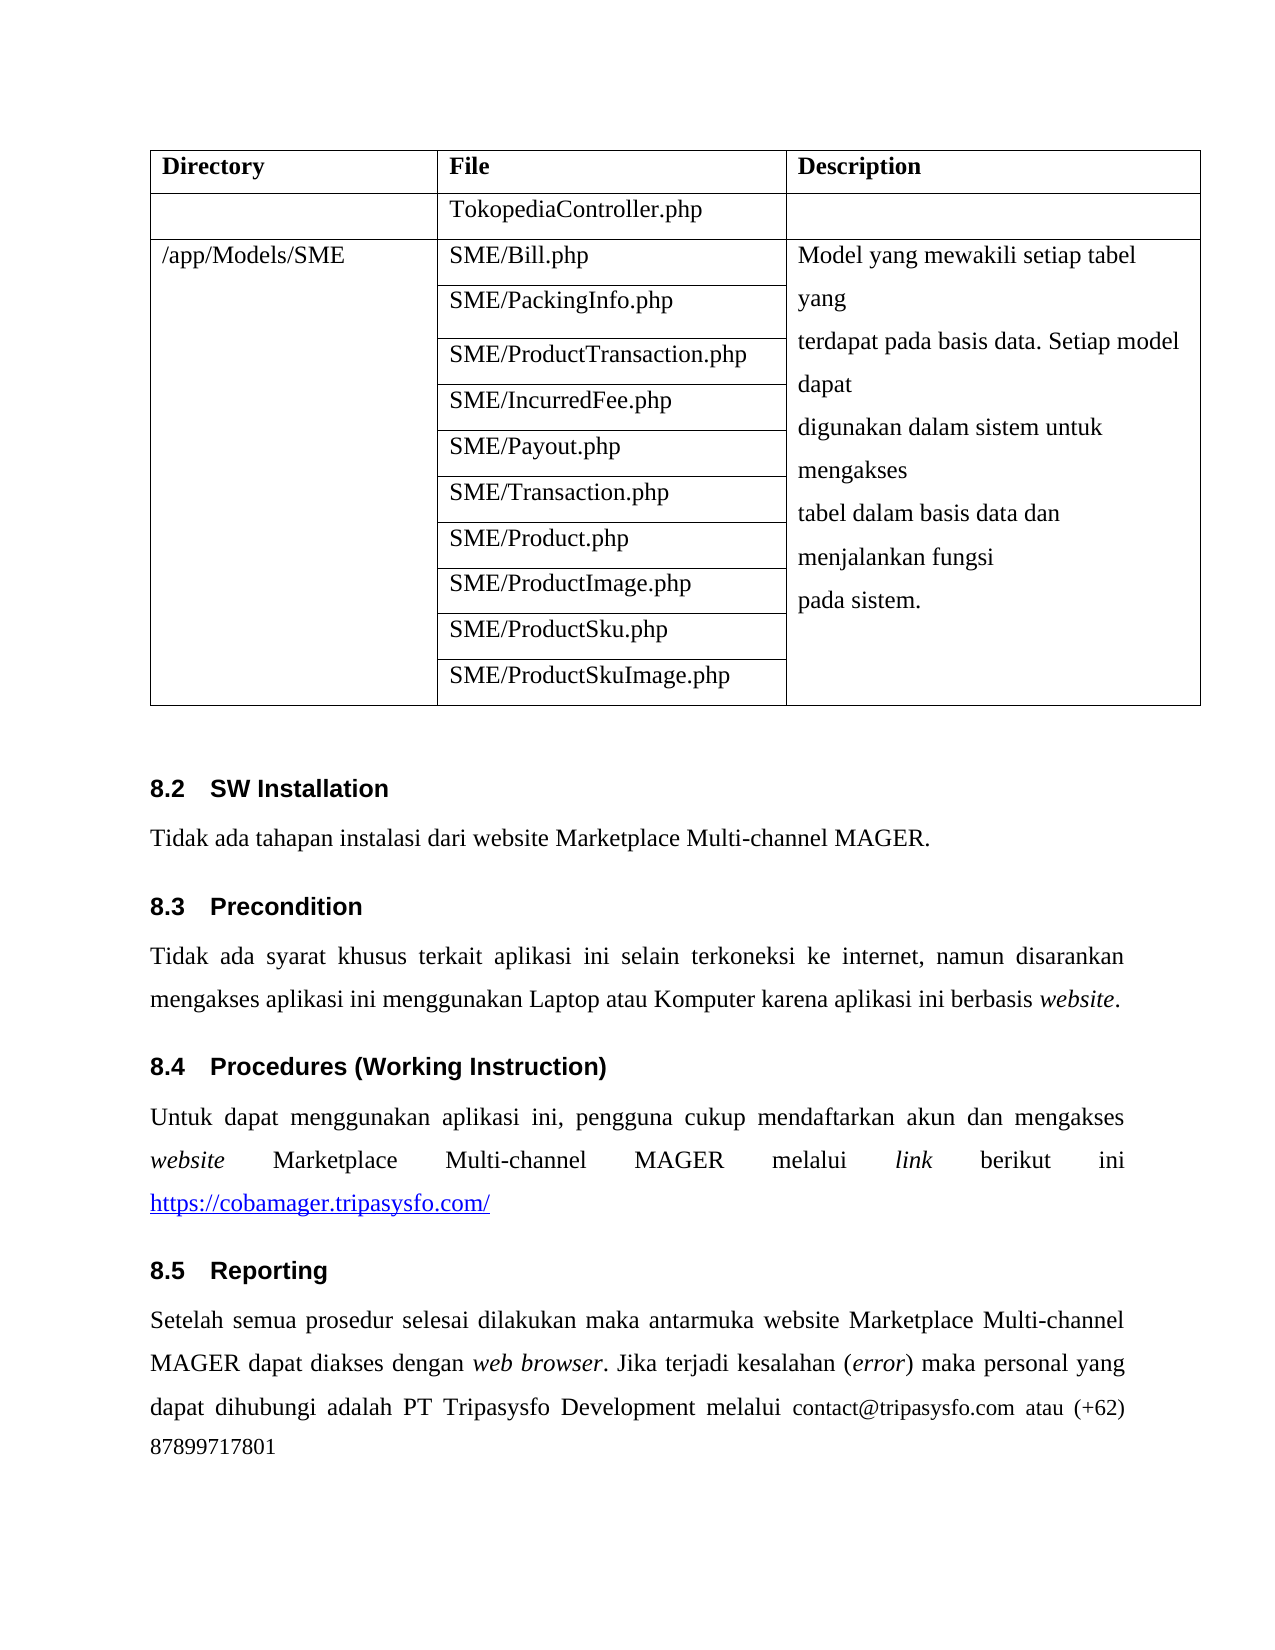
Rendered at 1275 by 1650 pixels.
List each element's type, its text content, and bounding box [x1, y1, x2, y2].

text Untuk dapat menggunakan aplikasi ini, pengguna cukup mendaftarkan akun dan mengakses website Marketplace Multi-channel MAGER melalui link berikut ini https://cobamager.tripasysfo.com/ [150, 1102, 1125, 1217]
subtitle SW Installation [150, 774, 1125, 803]
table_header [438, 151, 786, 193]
subtitle Reporting [150, 1256, 1125, 1285]
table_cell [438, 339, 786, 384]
subtitle Precondition [150, 892, 1125, 920]
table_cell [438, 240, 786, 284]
text Tidak ada syarat khusus terkait aplikasi ini selain terkoneksi ke internet, namun disarankan mengakses aplikasi ini menggunakan Laptop atau Komputer karena aplikasi ini berbasis website. [150, 941, 1125, 1013]
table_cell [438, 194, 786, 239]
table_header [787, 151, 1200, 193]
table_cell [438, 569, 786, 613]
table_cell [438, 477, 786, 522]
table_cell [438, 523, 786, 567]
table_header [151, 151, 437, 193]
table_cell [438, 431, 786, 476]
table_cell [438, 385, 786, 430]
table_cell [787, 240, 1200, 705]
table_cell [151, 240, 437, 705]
text Setelah semua prosedur selesai dilakukan maka antarmuka website Marketplace Multi-channel MAGER dapat diakses dengan web browser. Jika terjadi kesalahan (error) maka personal yang dapat dihubungi adalah PT Tripasysfo Development melalui contact@tripasysfo.com atau (+62) 87899717801 [150, 1305, 1125, 1460]
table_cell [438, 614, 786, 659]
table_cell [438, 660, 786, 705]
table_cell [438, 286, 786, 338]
text Tidak ada tahapan instalasi dari website Marketplace Multi-channel MAGER. [150, 823, 1125, 852]
subtitle Procedures (Working Instruction) [150, 1052, 1125, 1081]
